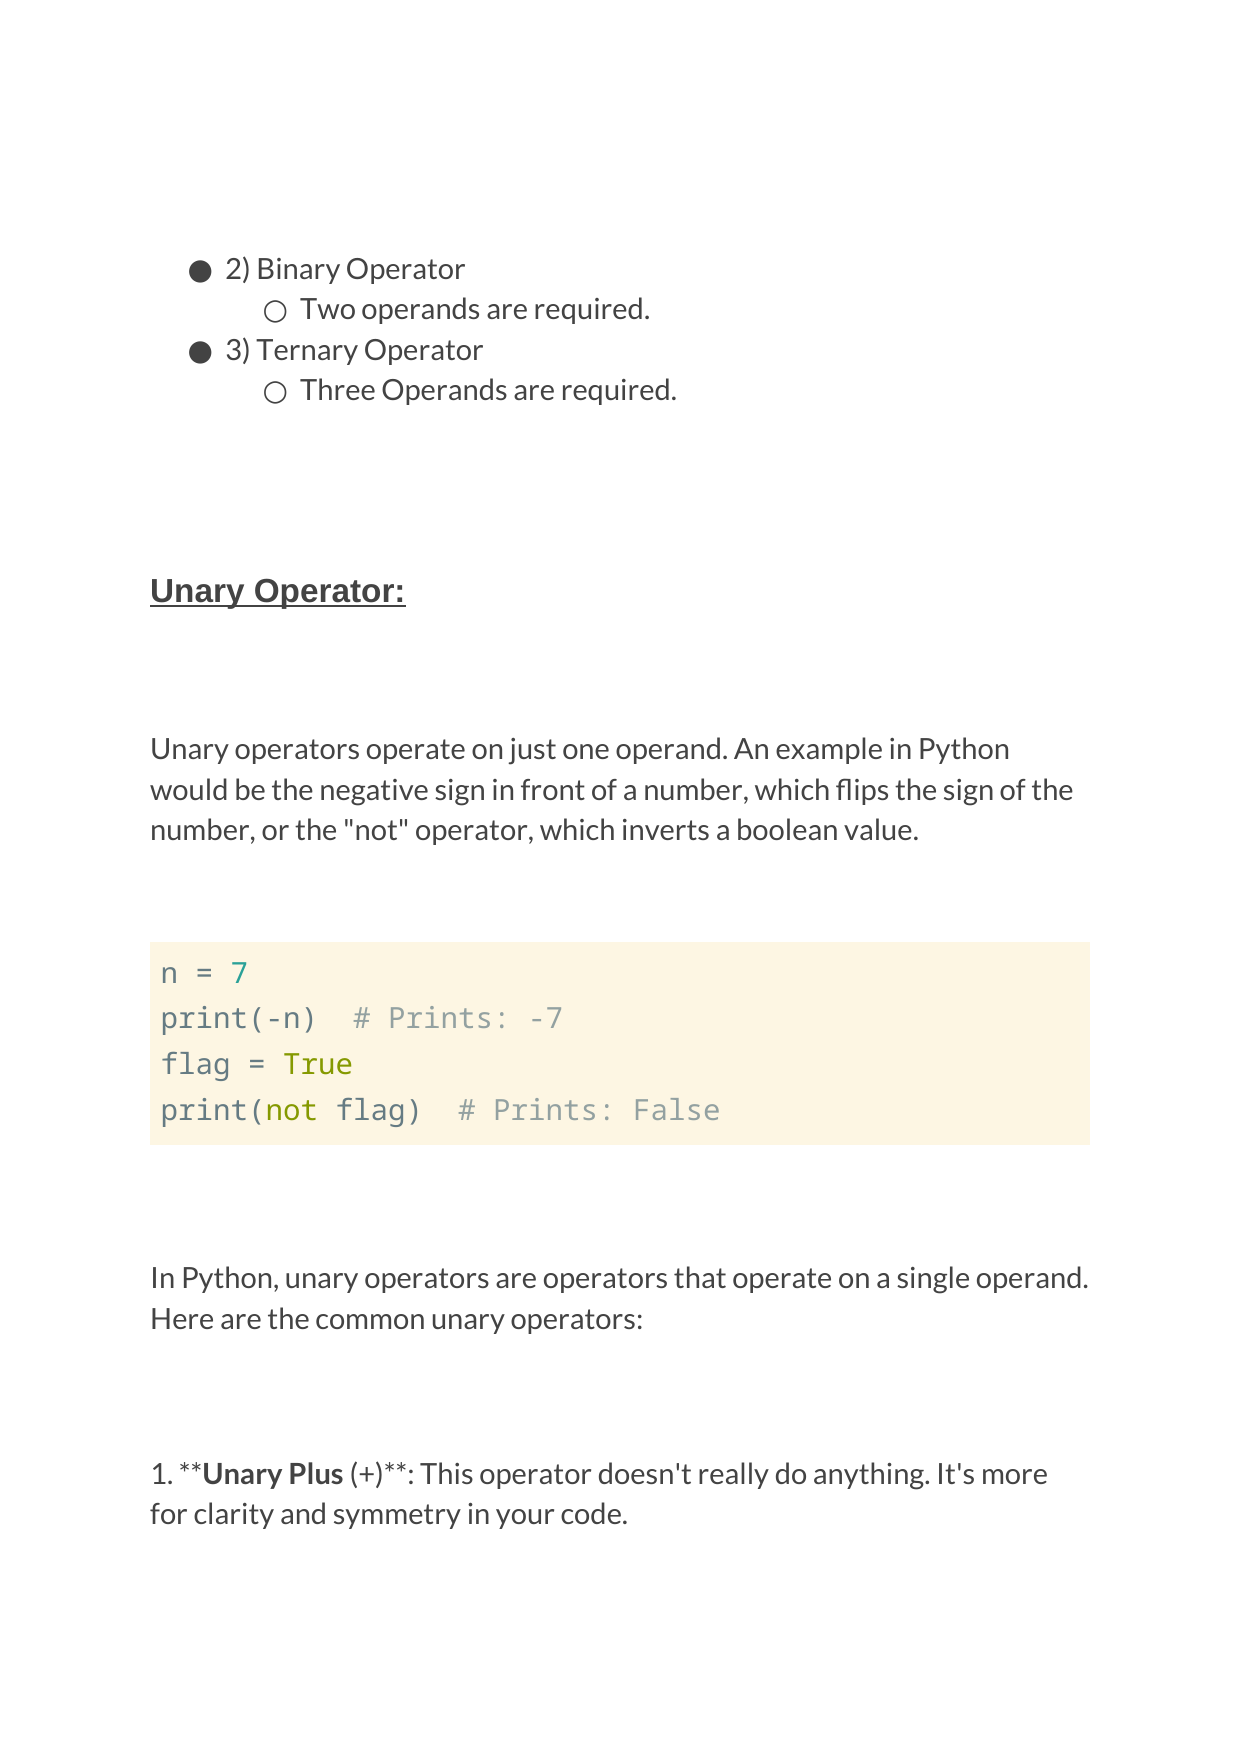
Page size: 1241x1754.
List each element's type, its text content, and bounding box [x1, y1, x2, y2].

subtitle Unary Operator: [150, 572, 1090, 610]
list Three Operands are required. [262, 371, 1090, 451]
text 1. **Unary Plus (+)**: This operator doesn't really do anything. It's more for clarity and symmetry in your code. [150, 1456, 1090, 1531]
list Two operands are required. [262, 291, 1090, 326]
table_header n = 7 print(-n) # Prints: -7 flag = True print(not flag) # Prints: False [150, 942, 1090, 1145]
text Unary operators operate on just one operand. An example in Python would be the negative sign in front of a number, which flips the sign of the number, or the "not" operator, which inverts a boolean value. [150, 731, 1090, 846]
text In Python, unary operators are operators that operate on a single operand. Here are the common unary operators: [150, 1260, 1090, 1335]
list 2) Binary Operator [187, 251, 1090, 286]
list 3) Ternary Operator [187, 331, 1090, 366]
